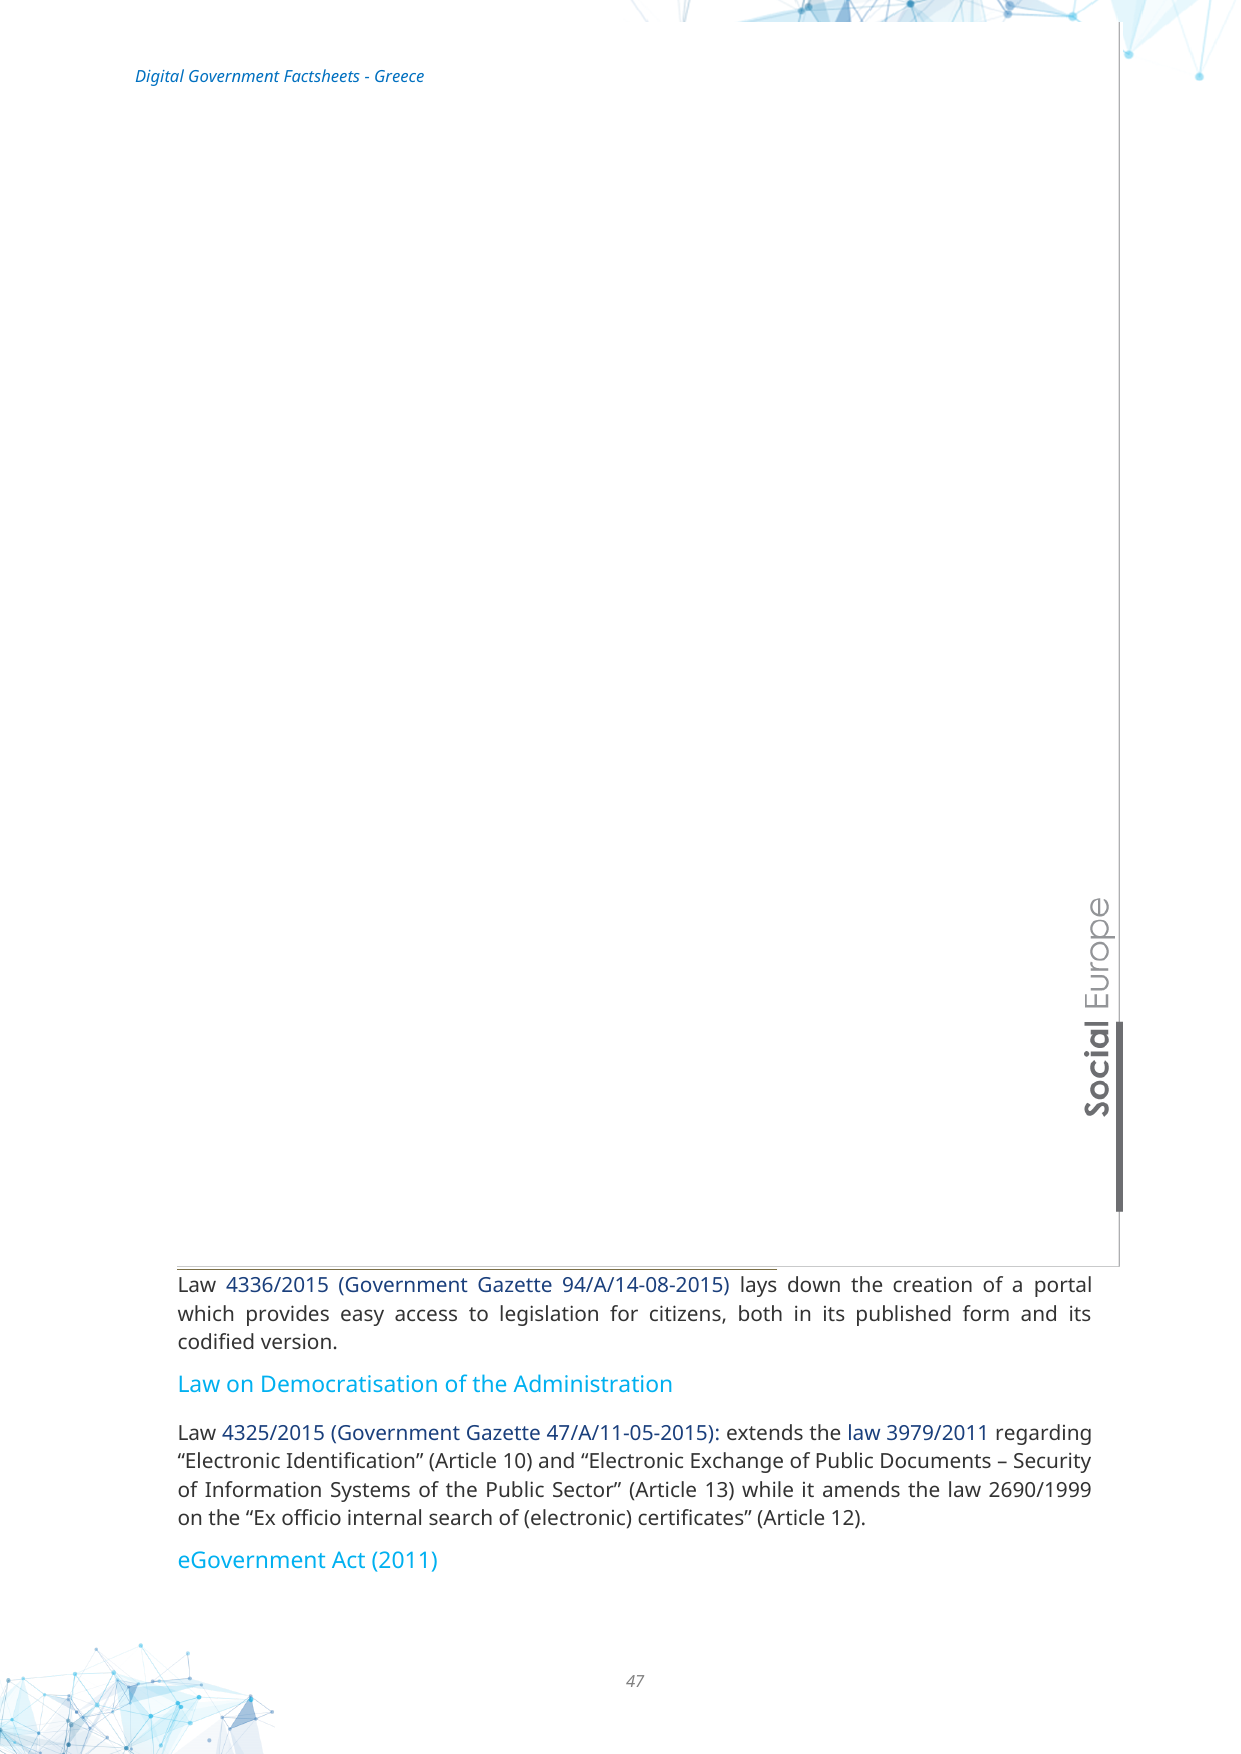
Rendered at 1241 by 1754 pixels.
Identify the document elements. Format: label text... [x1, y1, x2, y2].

subtitle eGovernment Act (2011) [177, 1544, 1092, 1576]
text Law 4336/2015 (Government Gazette 94/Α/14-08-2015) lays down the creation of a portal which provides easy access to legislation for citizens, both in its published form and its codified version. [177, 1270, 1092, 1356]
picture [177, 22, 1123, 1267]
text Law 4325/2015 (Government Gazette 47/A/11-05-2015): extends the law 3979/2011 regarding “Electronic Identification” (Article 10) and “Electronic Exchange of Public Documents – Security of Information Systems of the Public Sector” (Article 13) while it amends the law 2690/1999 on the “Ex officio internal search of (electronic) certificates” (Article 12). [177, 1418, 1092, 1532]
subtitle Law on Democratisation of the Administration [177, 1368, 1092, 1399]
